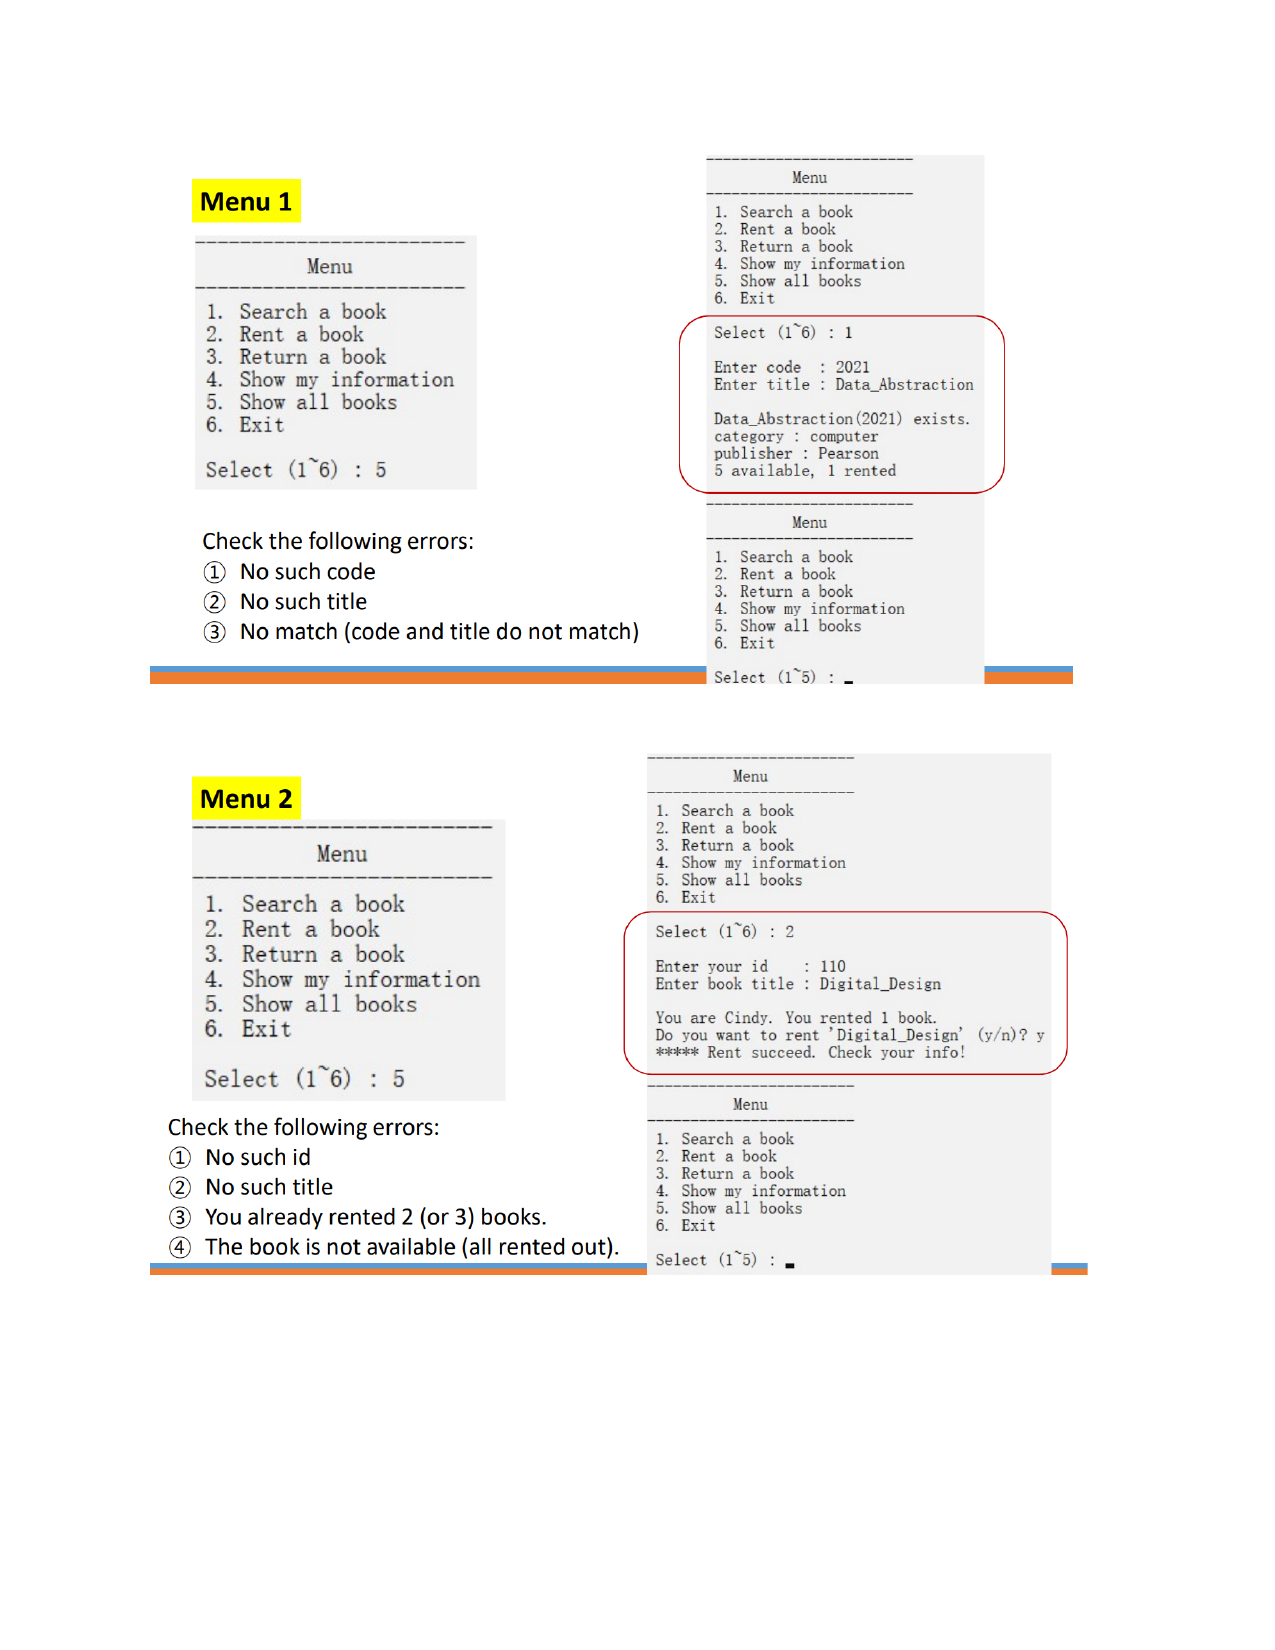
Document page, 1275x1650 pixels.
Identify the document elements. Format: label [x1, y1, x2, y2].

picture [150, 150, 1073, 684]
picture [150, 749, 1088, 1275]
